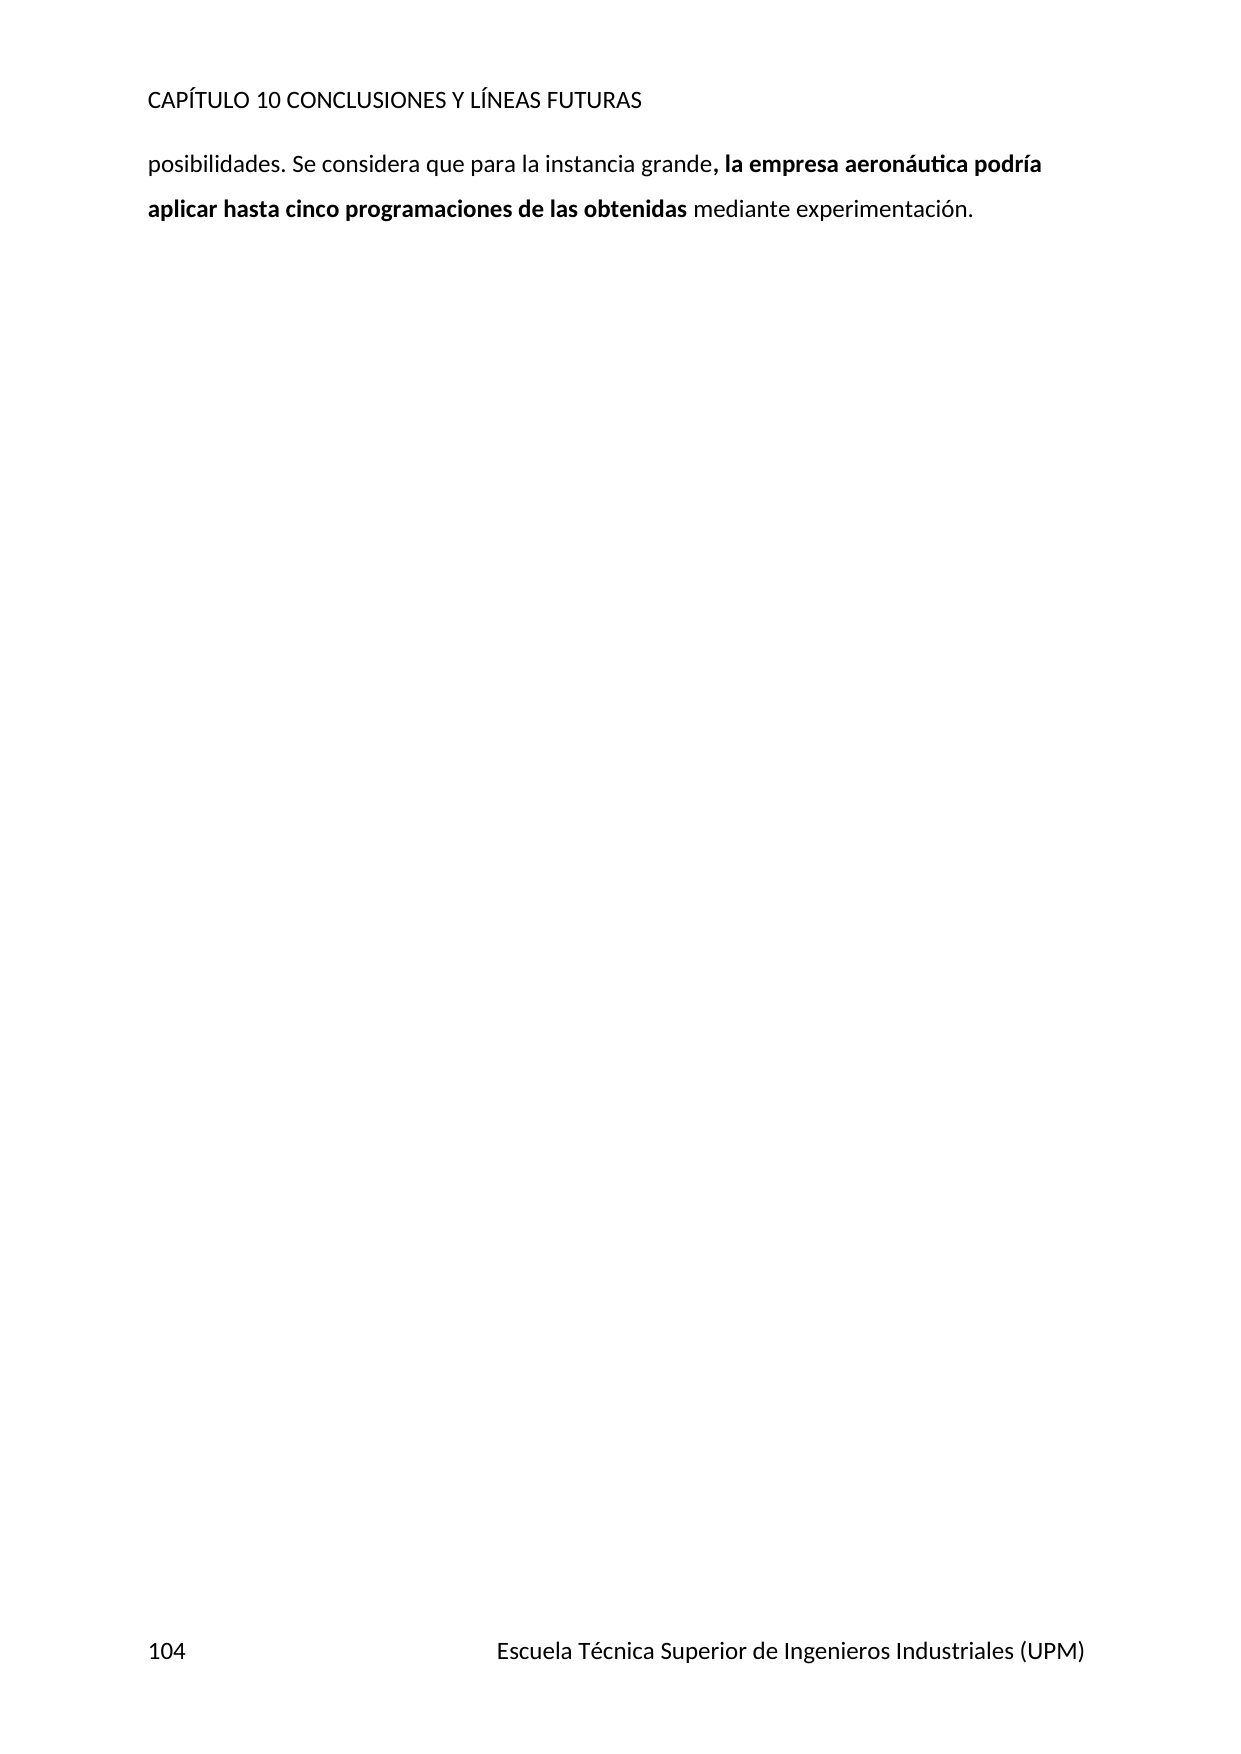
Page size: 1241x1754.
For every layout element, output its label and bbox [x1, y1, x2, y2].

text [148, 148, 1092, 224]
